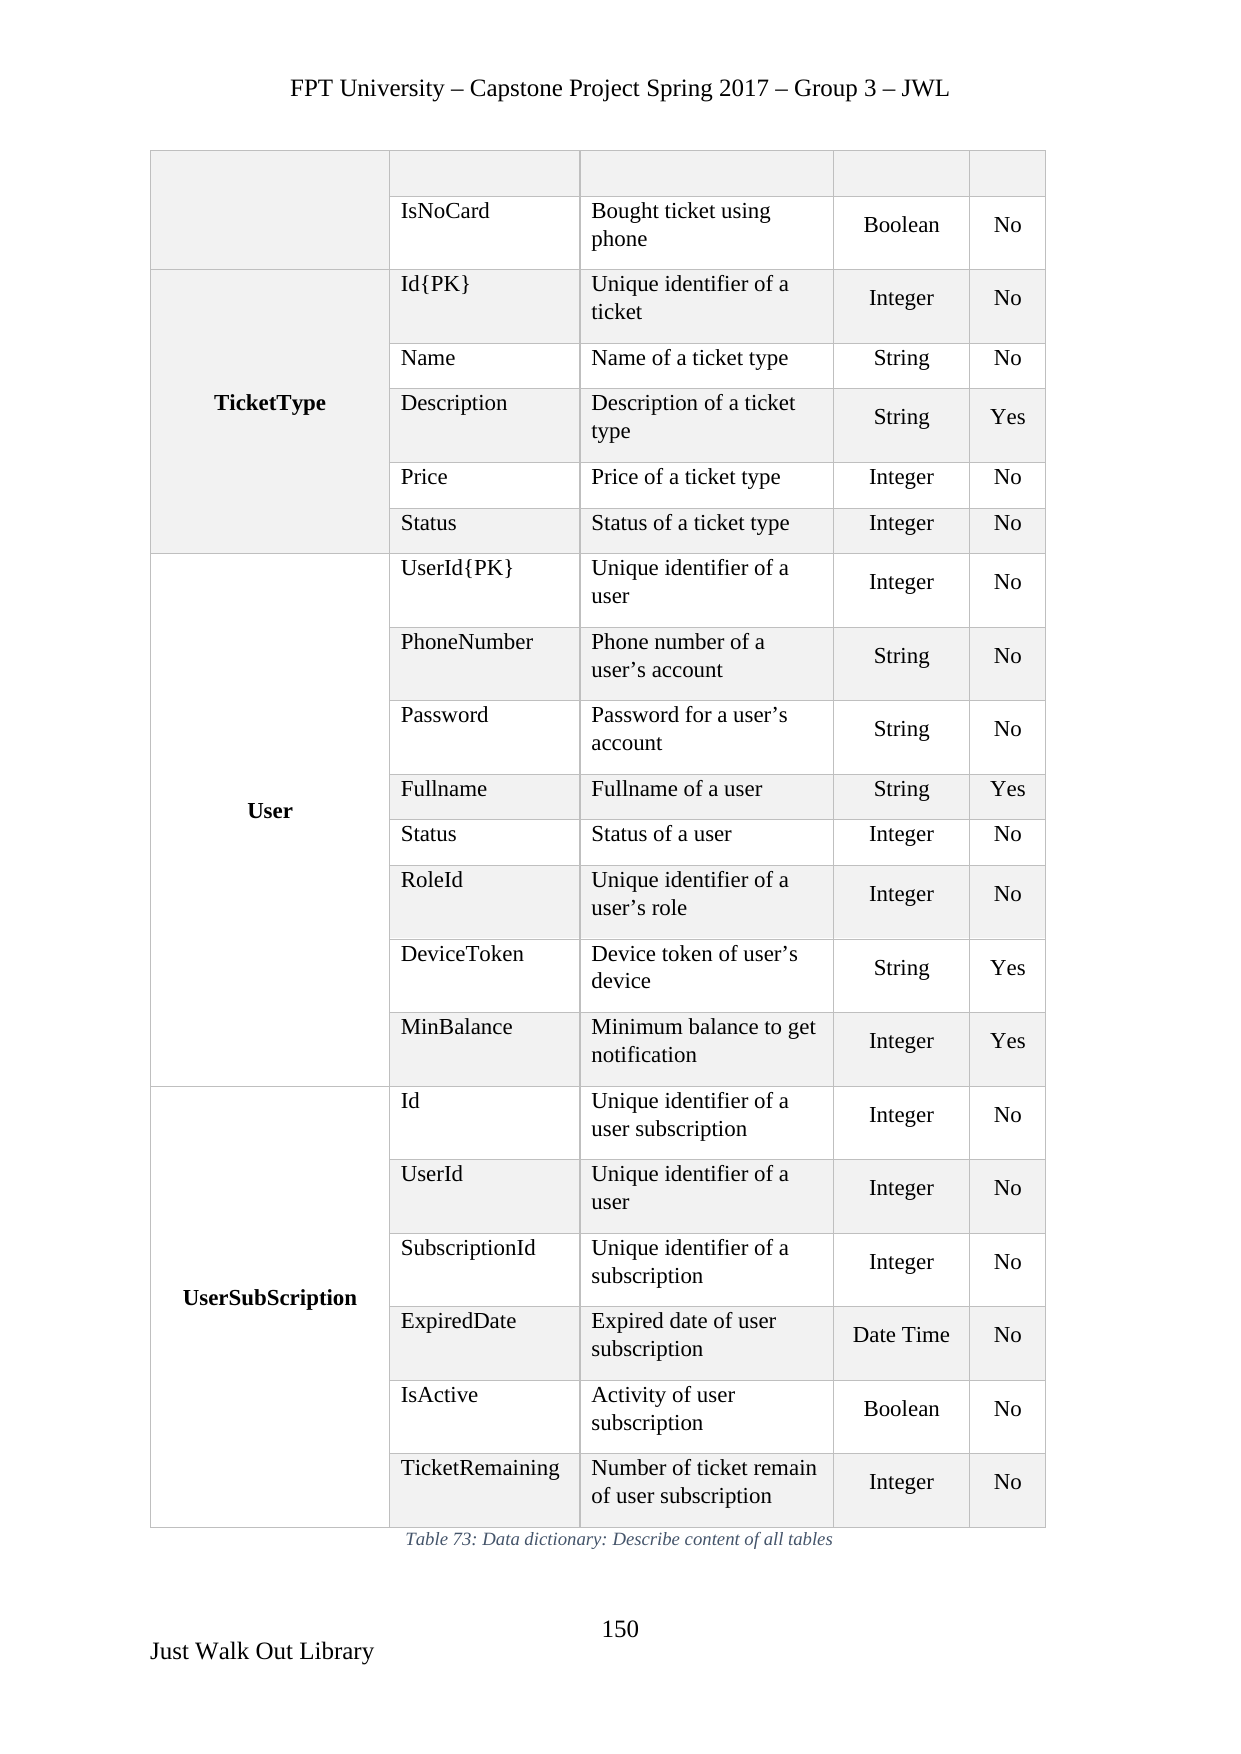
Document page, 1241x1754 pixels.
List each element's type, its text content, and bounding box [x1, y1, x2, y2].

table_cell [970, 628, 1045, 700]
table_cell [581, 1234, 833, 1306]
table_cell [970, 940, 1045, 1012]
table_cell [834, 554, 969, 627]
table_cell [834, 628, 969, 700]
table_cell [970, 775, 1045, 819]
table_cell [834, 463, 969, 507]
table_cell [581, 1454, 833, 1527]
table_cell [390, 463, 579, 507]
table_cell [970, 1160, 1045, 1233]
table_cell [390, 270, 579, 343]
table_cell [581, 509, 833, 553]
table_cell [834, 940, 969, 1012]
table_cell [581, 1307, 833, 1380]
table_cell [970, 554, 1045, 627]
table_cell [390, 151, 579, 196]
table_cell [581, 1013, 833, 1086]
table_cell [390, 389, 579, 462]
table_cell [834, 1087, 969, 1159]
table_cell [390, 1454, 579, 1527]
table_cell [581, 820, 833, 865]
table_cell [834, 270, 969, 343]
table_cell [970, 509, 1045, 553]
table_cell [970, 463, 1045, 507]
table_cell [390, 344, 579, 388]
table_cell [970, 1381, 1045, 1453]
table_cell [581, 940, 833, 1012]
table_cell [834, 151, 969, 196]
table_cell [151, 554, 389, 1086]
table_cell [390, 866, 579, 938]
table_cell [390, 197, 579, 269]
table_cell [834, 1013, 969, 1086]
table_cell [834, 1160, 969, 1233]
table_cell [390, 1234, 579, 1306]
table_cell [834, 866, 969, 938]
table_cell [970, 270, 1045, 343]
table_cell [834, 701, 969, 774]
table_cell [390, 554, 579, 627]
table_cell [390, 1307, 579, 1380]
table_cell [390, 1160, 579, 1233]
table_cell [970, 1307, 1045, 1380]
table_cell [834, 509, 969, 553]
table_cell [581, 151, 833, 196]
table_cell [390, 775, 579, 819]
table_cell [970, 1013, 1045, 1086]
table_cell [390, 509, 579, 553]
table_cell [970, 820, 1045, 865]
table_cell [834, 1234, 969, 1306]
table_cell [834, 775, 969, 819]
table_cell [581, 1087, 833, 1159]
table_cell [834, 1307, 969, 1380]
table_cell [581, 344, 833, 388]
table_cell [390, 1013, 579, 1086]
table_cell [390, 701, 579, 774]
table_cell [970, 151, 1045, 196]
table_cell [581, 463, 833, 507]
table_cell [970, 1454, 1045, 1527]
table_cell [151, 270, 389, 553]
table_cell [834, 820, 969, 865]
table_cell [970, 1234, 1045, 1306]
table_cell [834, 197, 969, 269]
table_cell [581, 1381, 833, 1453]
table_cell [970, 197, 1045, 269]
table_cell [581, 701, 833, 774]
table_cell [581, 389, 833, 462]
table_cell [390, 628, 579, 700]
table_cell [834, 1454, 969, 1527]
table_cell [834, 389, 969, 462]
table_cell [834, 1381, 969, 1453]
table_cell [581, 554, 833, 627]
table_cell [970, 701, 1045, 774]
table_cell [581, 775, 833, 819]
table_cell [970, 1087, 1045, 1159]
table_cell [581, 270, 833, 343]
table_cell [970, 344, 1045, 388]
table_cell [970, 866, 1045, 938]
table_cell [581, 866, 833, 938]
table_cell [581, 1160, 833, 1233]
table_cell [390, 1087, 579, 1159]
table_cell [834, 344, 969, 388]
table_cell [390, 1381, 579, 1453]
text Table 73: Data dictionary: Describe content of all tables [150, 1528, 1090, 1549]
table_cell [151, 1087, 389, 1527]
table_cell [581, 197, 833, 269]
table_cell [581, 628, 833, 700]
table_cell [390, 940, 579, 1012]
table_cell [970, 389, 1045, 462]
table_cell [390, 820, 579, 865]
